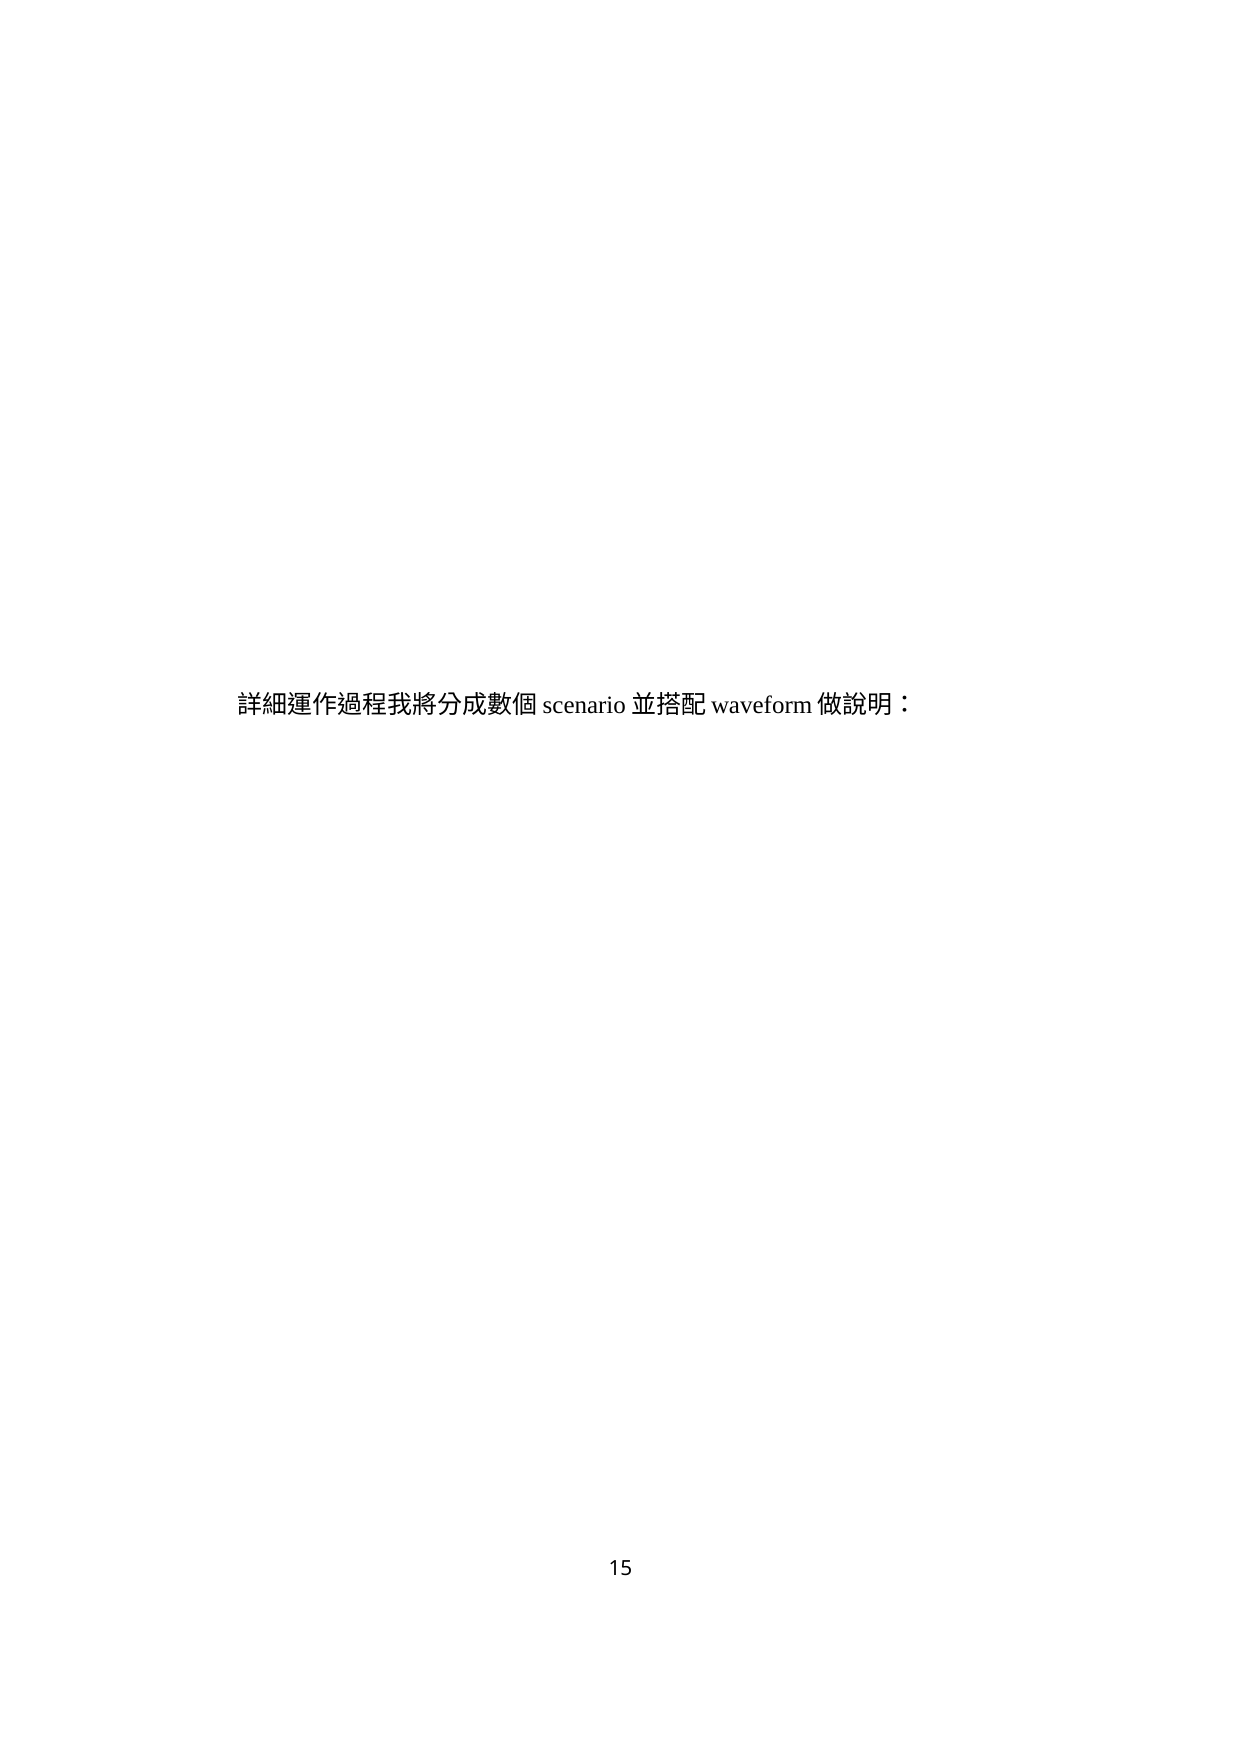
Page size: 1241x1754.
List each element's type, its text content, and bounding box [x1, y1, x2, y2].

text 詳細運作過程我將分成數個scenario並搭配waveform做說明： [237, 683, 1053, 721]
